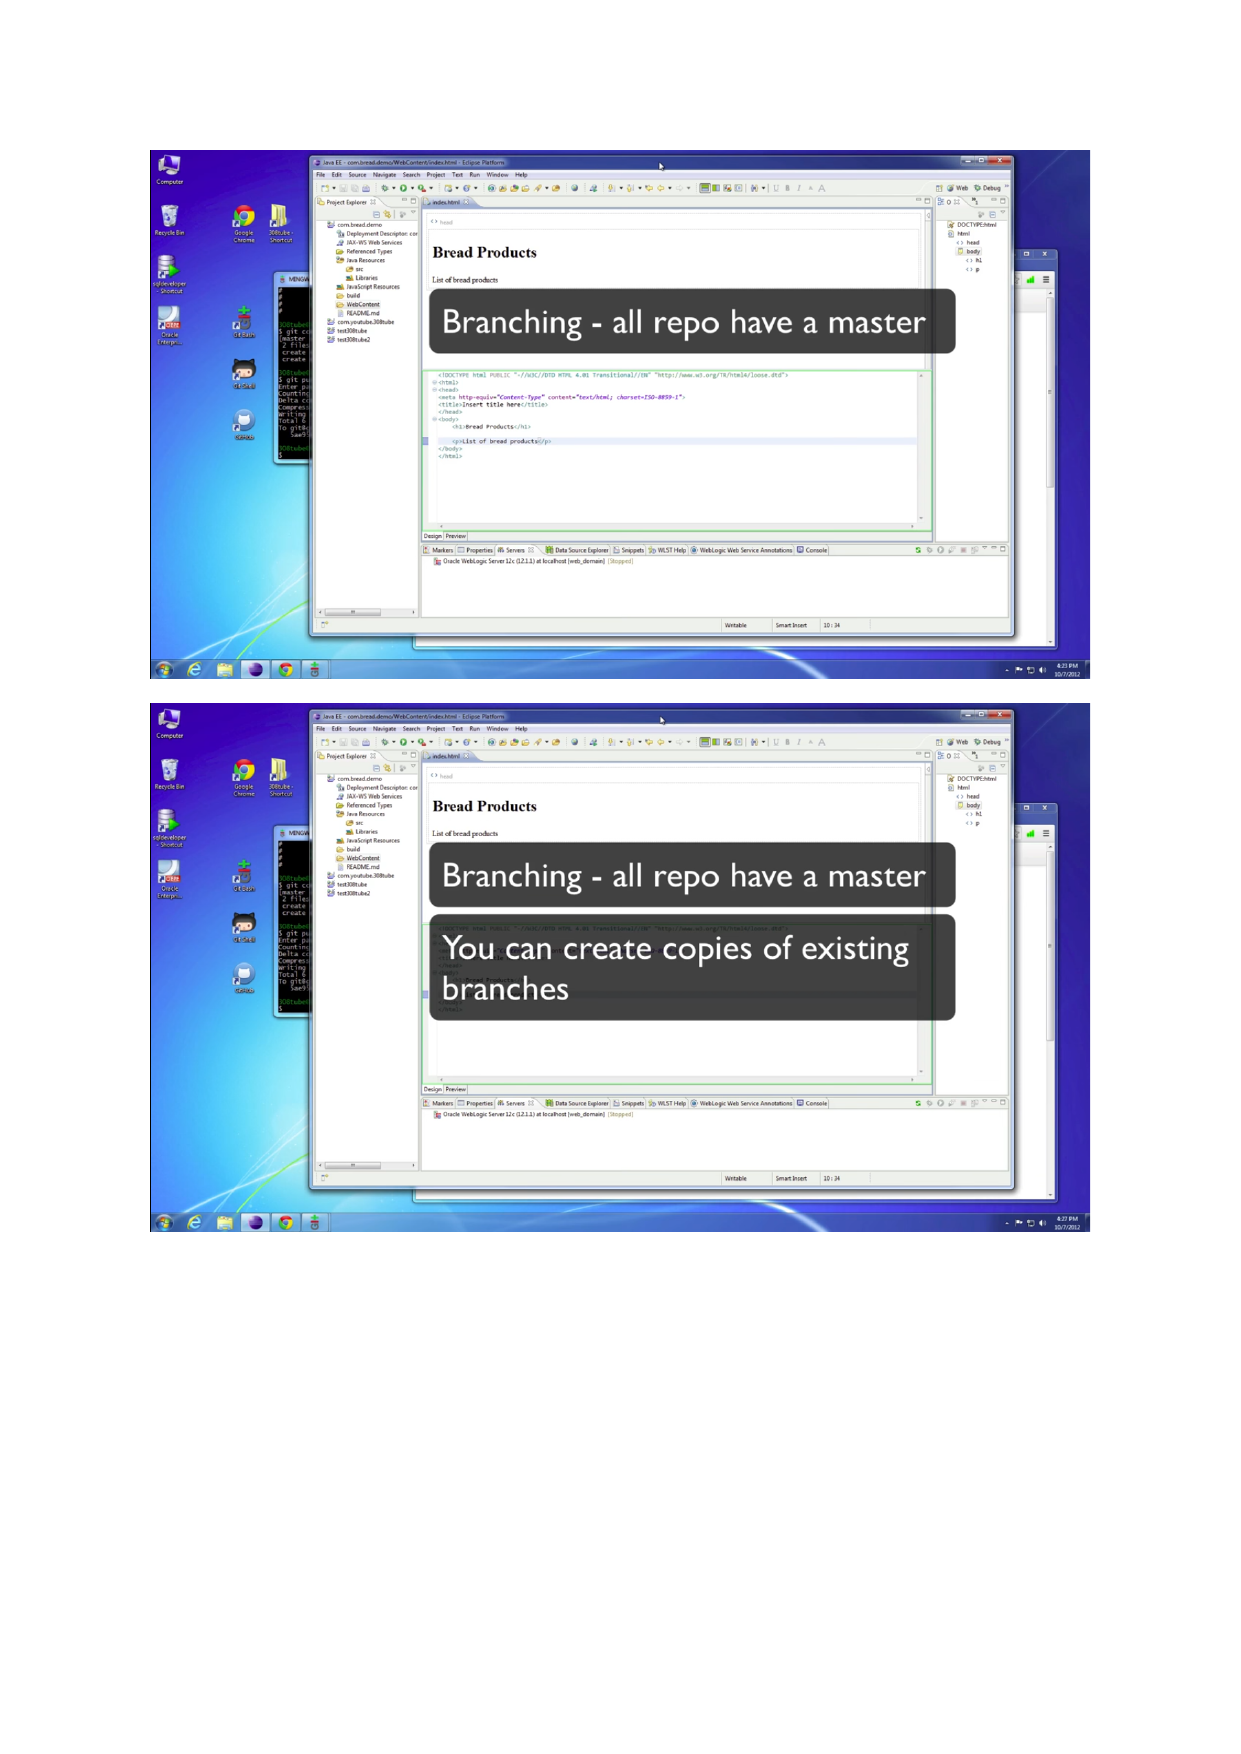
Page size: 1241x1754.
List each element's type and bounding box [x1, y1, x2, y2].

picture [150, 150, 1091, 679]
picture [150, 703, 1091, 1232]
